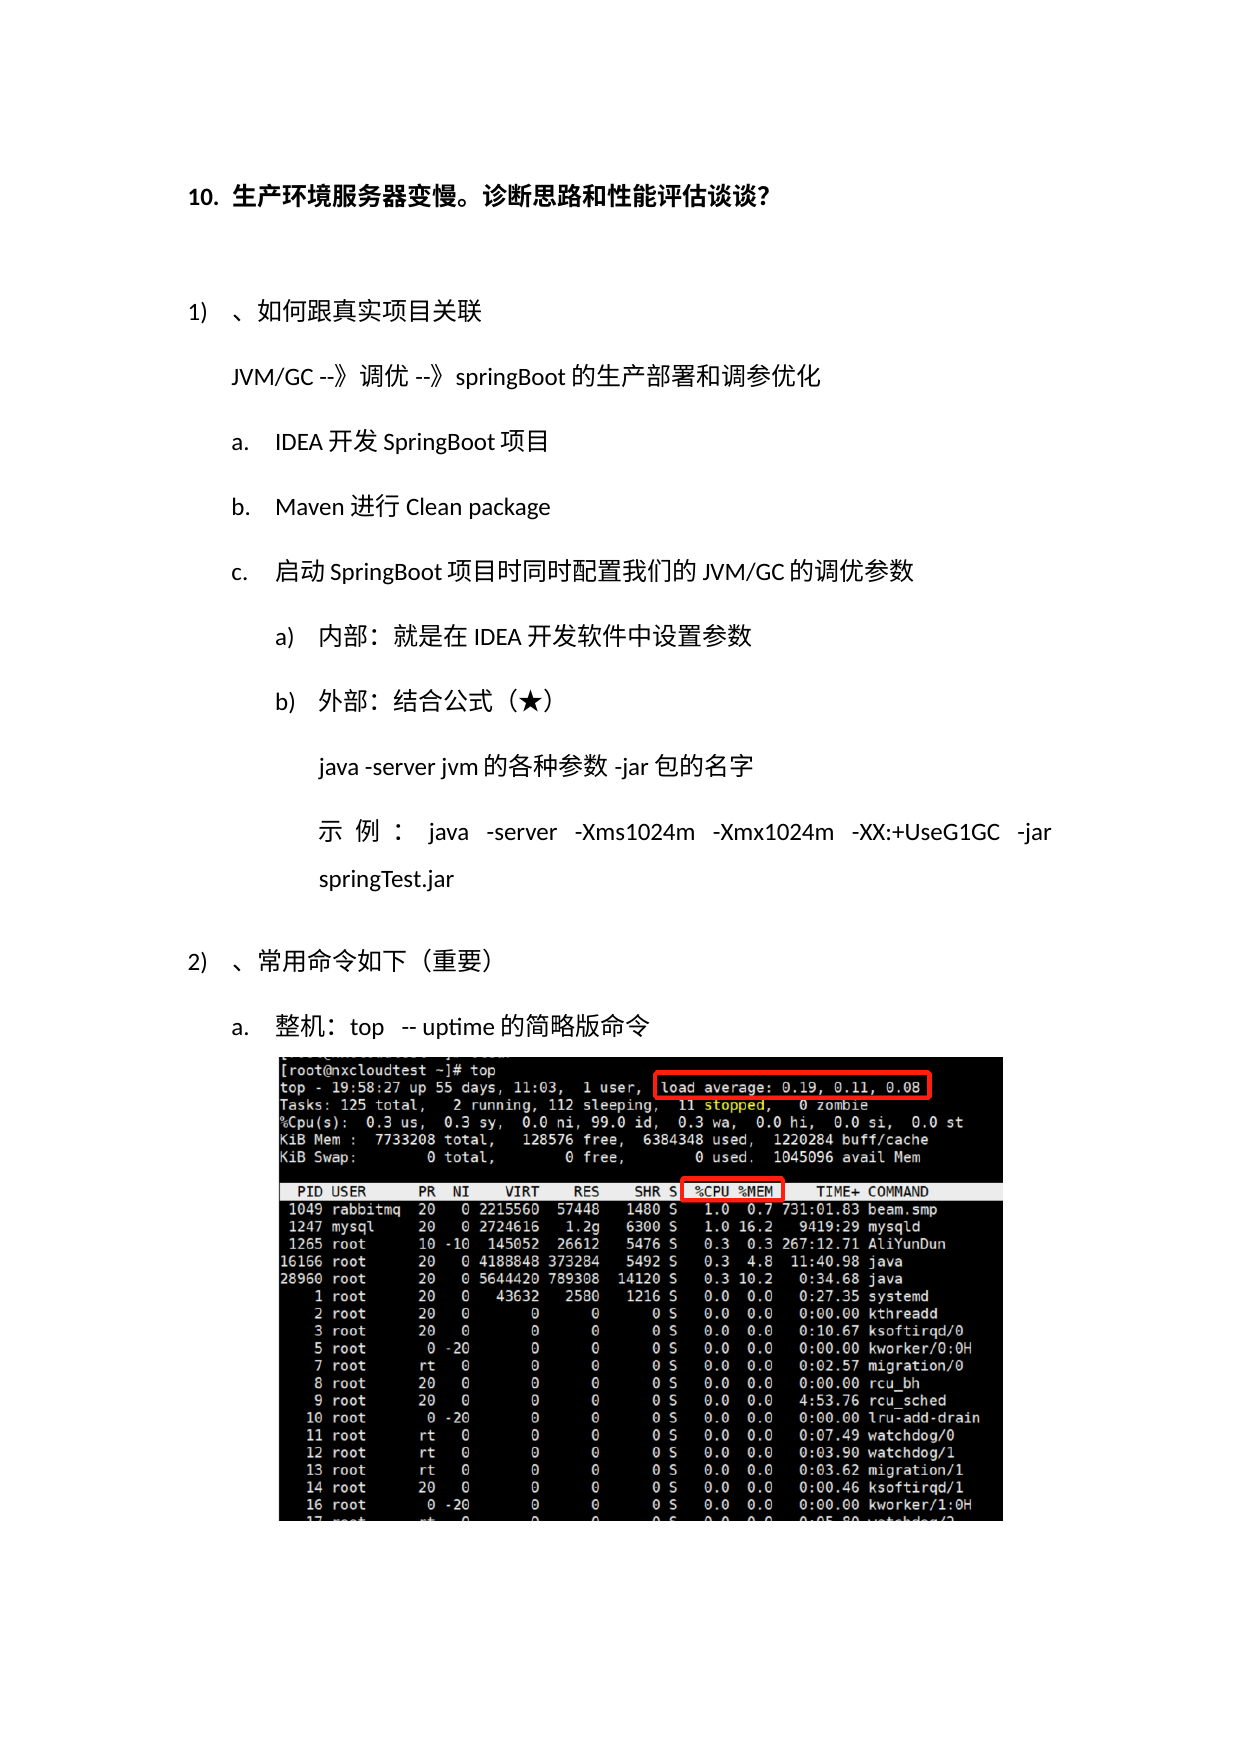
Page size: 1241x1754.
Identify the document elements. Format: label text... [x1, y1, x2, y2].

list 、常用命令如下（重要） [187, 927, 1053, 992]
list 外部：结合公式（★） [275, 667, 1053, 732]
picture [275, 1057, 1003, 1521]
list 内部：就是在IDEA开发软件中设置参数 [275, 602, 1053, 667]
list java -server jvm的各种参数 -jar 包的名字 [319, 732, 1053, 797]
list JVM/GC --》调优 --》springBoot的生产部署和调参优化 [187, 342, 1053, 407]
list Maven 进行 Clean package [231, 472, 1053, 537]
list 、如何跟真实项目关联 [187, 277, 1053, 342]
list IDEA开发SpringBoot项目 [231, 407, 1053, 472]
subtitle 生产环境服务器变慢。诊断思路和性能评估谈谈？ [187, 162, 1053, 227]
list 整机：top -- uptime的简略版命令 [231, 992, 1053, 1057]
list 启动SpringBoot项目时同时配置我们的JVM/GC的调优参数 [231, 537, 1053, 602]
list 示例：java -server -Xms1024m -Xmx1024m -XX:+UseG1GC -jar springTest.jar [319, 797, 1053, 894]
